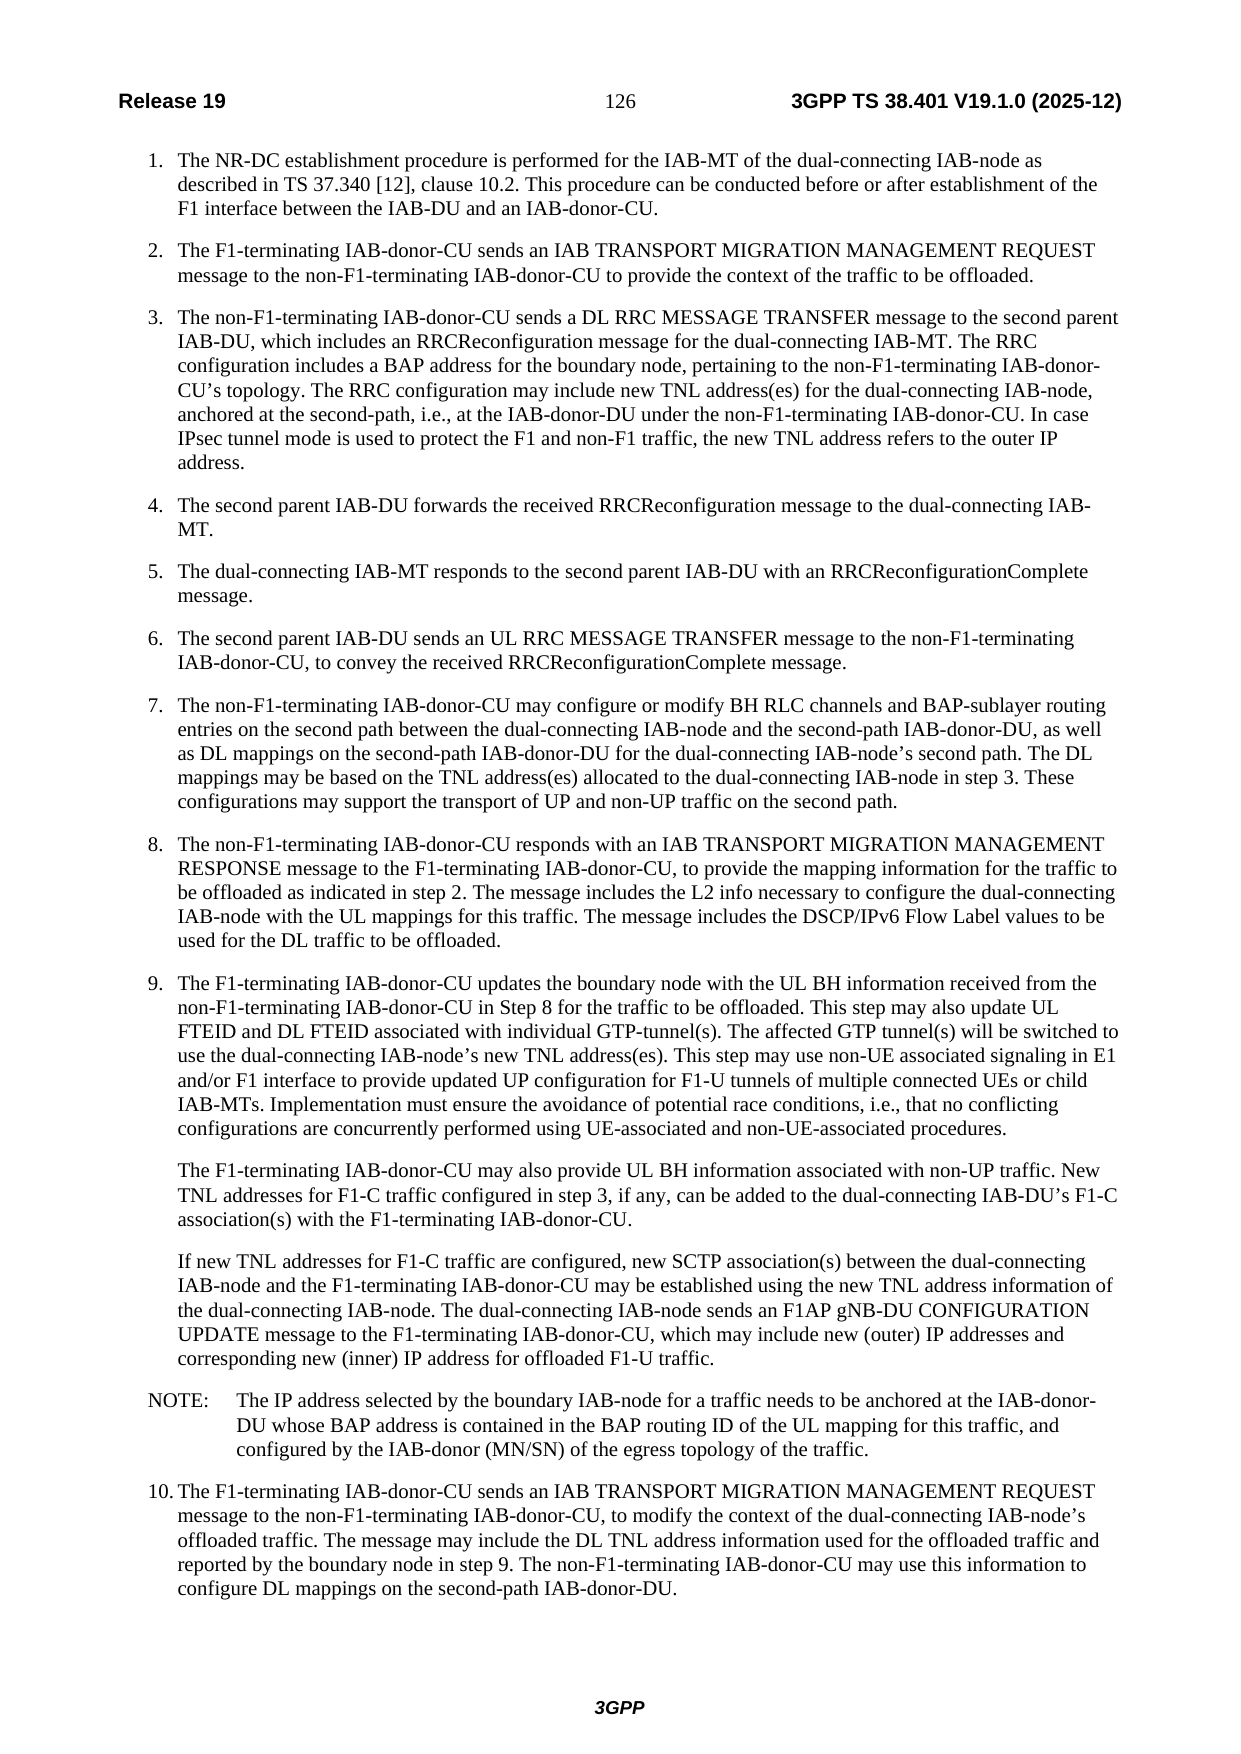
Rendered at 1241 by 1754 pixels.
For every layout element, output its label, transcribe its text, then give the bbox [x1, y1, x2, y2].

text If new TNL addresses for F1-C traffic are configured, new SCTP association(s) between the dual-connecting IAB-node and the F1-terminating IAB-donor-CU may be established using the new TNL address information of the dual-connecting IAB-node. The dual-connecting IAB-node sends an F1AP gNB-DU CONFIGURATION UPDATE message to the F1-terminating IAB-donor-CU, which may include new (outer) IP addresses and corresponding new (inner) IP address for offloaded F1-U traffic. [148, 1249, 1122, 1370]
text 2. The F1-terminating IAB-donor-CU sends an IAB TRANSPORT MIGRATION MANAGEMENT REQUEST message to the non-F1-terminating IAB-donor-CU to provide the context of the traffic to be offloaded. [148, 238, 1122, 287]
text 7. The non-F1-terminating IAB-donor-CU may configure or modify BH RLC channels and BAP-sublayer routing entries on the second path between the dual-connecting IAB-node and the second-path IAB-donor-DU, as well as DL mappings on the second-path IAB-donor-DU for the dual-connecting IAB-node’s second path. The DL mappings may be based on the TNL address(es) allocated to the dual-connecting IAB-node in step 3. These configurations may support the transport of UP and non-UP traffic on the second path. [148, 693, 1122, 813]
text 4. The second parent IAB-DU forwards the received RRCReconfiguration message to the dual-connecting IAB-MT. [148, 492, 1122, 541]
text 1. The NR-DC establishment procedure is performed for the IAB-MT of the dual-connecting IAB-node as described in TS 37.340 [12], clause 10.2. This procedure can be conducted before or after establishment of the F1 interface between the IAB-DU and an IAB-donor-CU. [148, 147, 1122, 220]
text 3. The non-F1-terminating IAB-donor-CU sends a DL RRC MESSAGE TRANSFER message to the second parent IAB-DU, which includes an RRCReconfiguration message for the dual-connecting IAB-MT. The RRC configuration includes a BAP address for the boundary node, pertaining to the non-F1-terminating IAB-donor-CU’s topology. The RRC configuration may include new TNL address(es) for the dual-connecting IAB-node, anchored at the second-path, i.e., at the IAB-donor-DU under the non-F1-terminating IAB-donor-CU. In case IPsec tunnel mode is used to protect the F1 and non-F1 traffic, the new TNL address refers to the outer IP address. [148, 305, 1122, 474]
text 9. The F1-terminating IAB-donor-CU updates the boundary node with the UL BH information received from the non-F1-terminating IAB-donor-CU in Step 8 for the traffic to be offloaded. This step may also update UL FTEID and DL FTEID associated with individual GTP-tunnel(s). The affected GTP tunnel(s) will be switched to use the dual-connecting IAB-node’s new TNL address(es). This step may use non-UE associated signaling in E1 and/or F1 interface to provide updated UP configuration for F1-U tunnels of multiple connected UEs or child IAB-MTs. Implementation must ensure the avoidance of potential race conditions, i.e., that no conflicting configurations are concurrently performed using UE-associated and non-UE-associated procedures. [148, 971, 1122, 1140]
text The F1-terminating IAB-donor-CU may also provide UL BH information associated with non-UP traffic. New TNL addresses for F1-C traffic configured in step 3, if any, can be added to the dual-connecting IAB-DU’s F1-C association(s) with the F1-terminating IAB-donor-CU. [148, 1158, 1122, 1231]
text NOTE: The IP address selected by the boundary IAB-node for a traffic needs to be anchored at the IAB-donor-DU whose BAP address is contained in the BAP routing ID of the UL mapping for this traffic, and configured by the IAB-donor (MN/SN) of the egress topology of the traffic. [148, 1388, 1122, 1461]
text 10. The F1-terminating IAB-donor-CU sends an IAB TRANSPORT MIGRATION MANAGEMENT REQUEST message to the non-F1-terminating IAB-donor-CU, to modify the context of the dual-connecting IAB-node’s offloaded traffic. The message may include the DL TNL address information used for the offloaded traffic and reported by the boundary node in step 9. The non-F1-terminating IAB-donor-CU may use this information to configure DL mappings on the second-path IAB-donor-DU. [148, 1479, 1122, 1600]
text 8. The non-F1-terminating IAB-donor-CU responds with an IAB TRANSPORT MIGRATION MANAGEMENT RESPONSE message to the F1-terminating IAB-donor-CU, to provide the mapping information for the traffic to be offloaded as indicated in step 2. The message includes the L2 info necessary to configure the dual-connecting IAB-node with the UL mappings for this traffic. The message includes the DSCP/IPv6 Flow Label values to be used for the DL traffic to be offloaded. [148, 832, 1122, 952]
text 5. The dual-connecting IAB-MT responds to the second parent IAB-DU with an RRCReconfigurationComplete message. [148, 559, 1122, 607]
text 6. The second parent IAB-DU sends an UL RRC MESSAGE TRANSFER message to the non-F1-terminating IAB-donor-CU, to convey the received RRCReconfigurationComplete message. [148, 626, 1122, 674]
